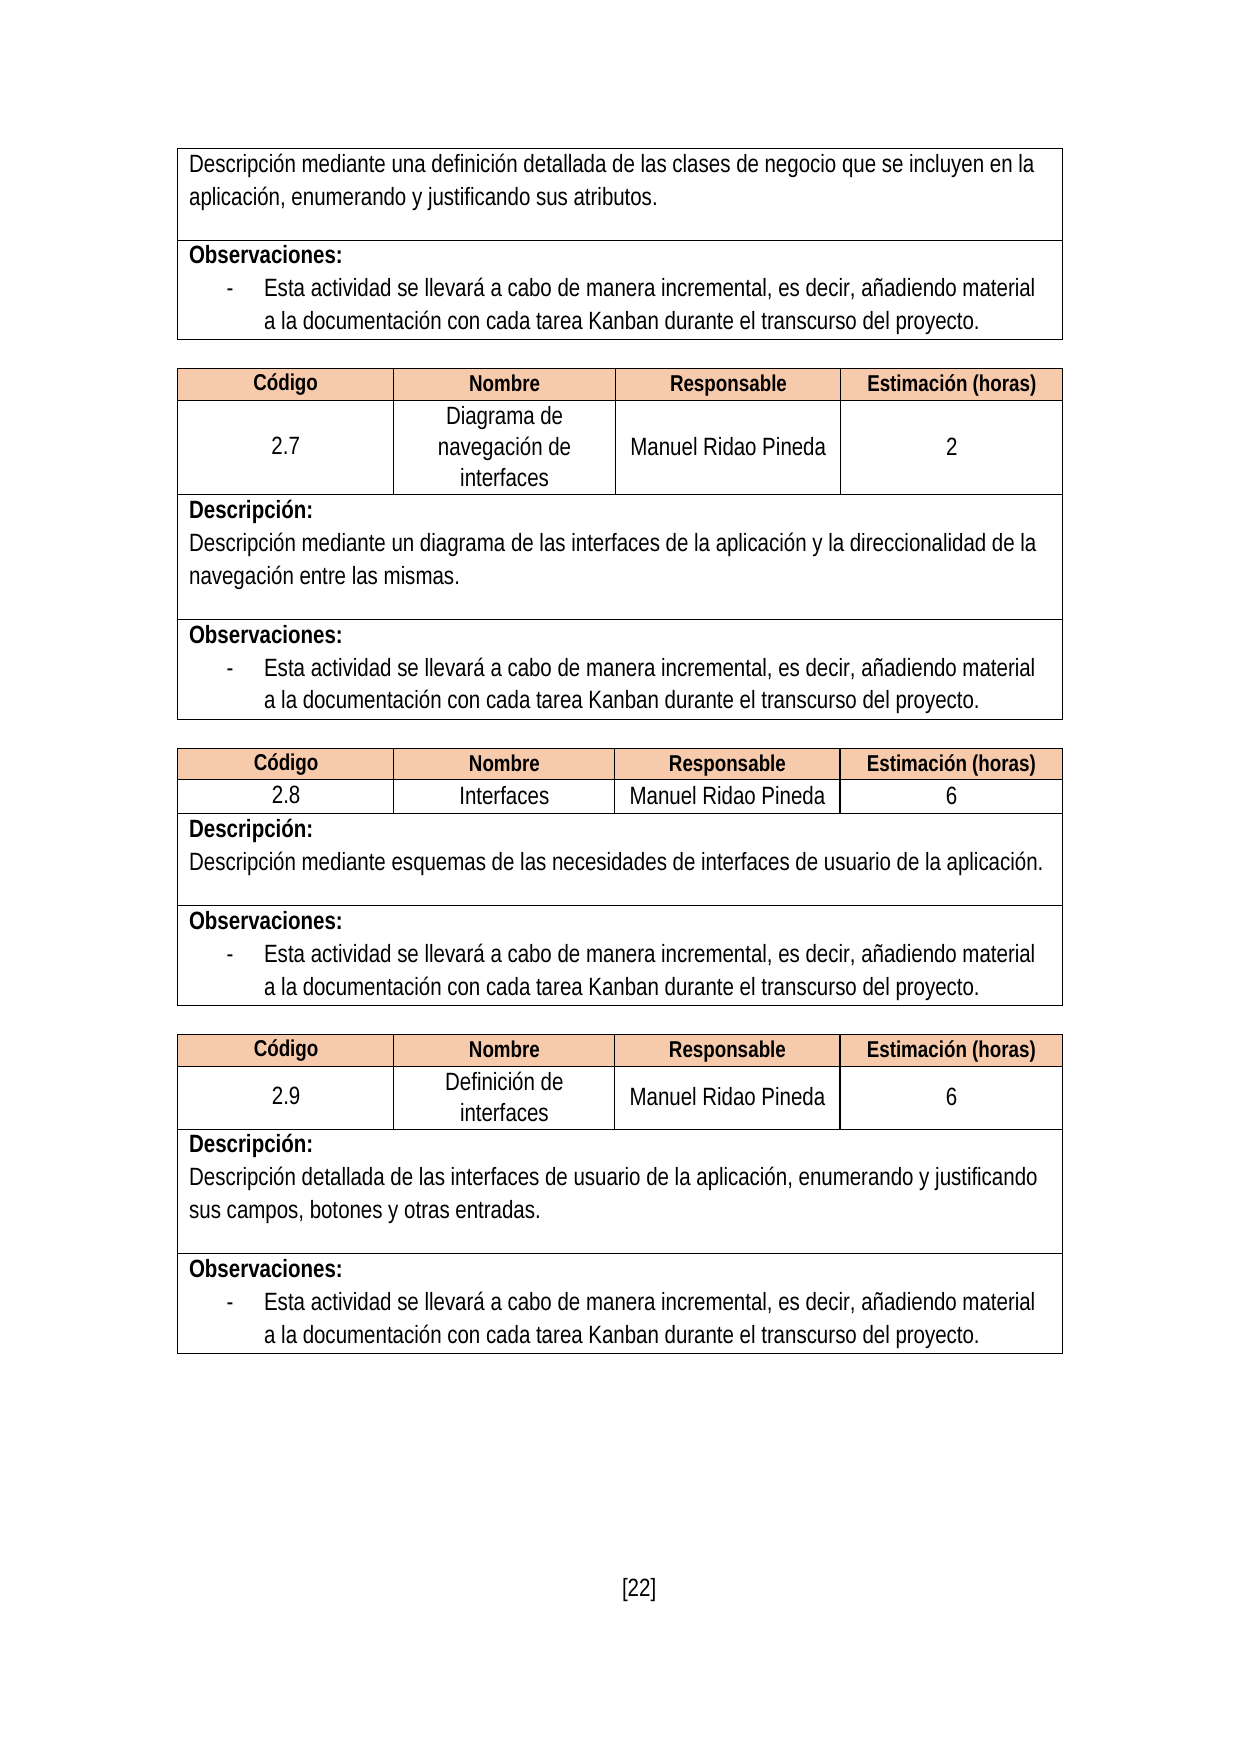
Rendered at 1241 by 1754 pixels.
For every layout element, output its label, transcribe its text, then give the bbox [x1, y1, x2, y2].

table_header Estimación (horas) [841, 1035, 1062, 1066]
table_cell 2.7 [178, 401, 393, 494]
table_header Responsable [615, 749, 839, 779]
table_header Estimación (horas) [841, 369, 1062, 400]
table_cell Descripción: Descripción detallada de las interfaces de usuario de la aplicación, enumerando y justificando sus campos, botones y otras entradas. [178, 1130, 1062, 1253]
table_header Estimación (horas) [841, 749, 1062, 779]
table_cell Diagrama de navegación de interfaces [394, 401, 615, 494]
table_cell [178, 149, 1062, 239]
table_header Nombre [394, 749, 614, 779]
table_cell 6 [841, 780, 1062, 813]
table_cell 2 [841, 401, 1062, 494]
table_header Nombre [394, 369, 615, 400]
table_header Código [178, 1035, 393, 1066]
table_cell Manuel Ridao Pineda [615, 780, 839, 813]
table_header Responsable [616, 369, 840, 400]
table_cell Interfaces [394, 780, 614, 813]
table_header Nombre [394, 1035, 614, 1066]
table_header Responsable [615, 1035, 839, 1066]
table_header Código [178, 749, 393, 779]
table_cell 2.9 [178, 1067, 393, 1128]
table_cell 6 [841, 1067, 1062, 1128]
table_cell Manuel Ridao Pineda [615, 1067, 839, 1128]
table_cell Descripción: Descripción mediante esquemas de las necesidades de interfaces de usuario de la aplicación. [178, 814, 1062, 905]
table_cell Manuel Ridao Pineda [616, 401, 840, 494]
table_cell 2.8 [178, 780, 393, 813]
table_cell Definición de interfaces [394, 1067, 614, 1128]
table_header Código [178, 369, 393, 400]
table_cell Descripción: Descripción mediante un diagrama de las interfaces de la aplicación y la direccionalidad de la navegación entre las mismas. [178, 495, 1062, 619]
